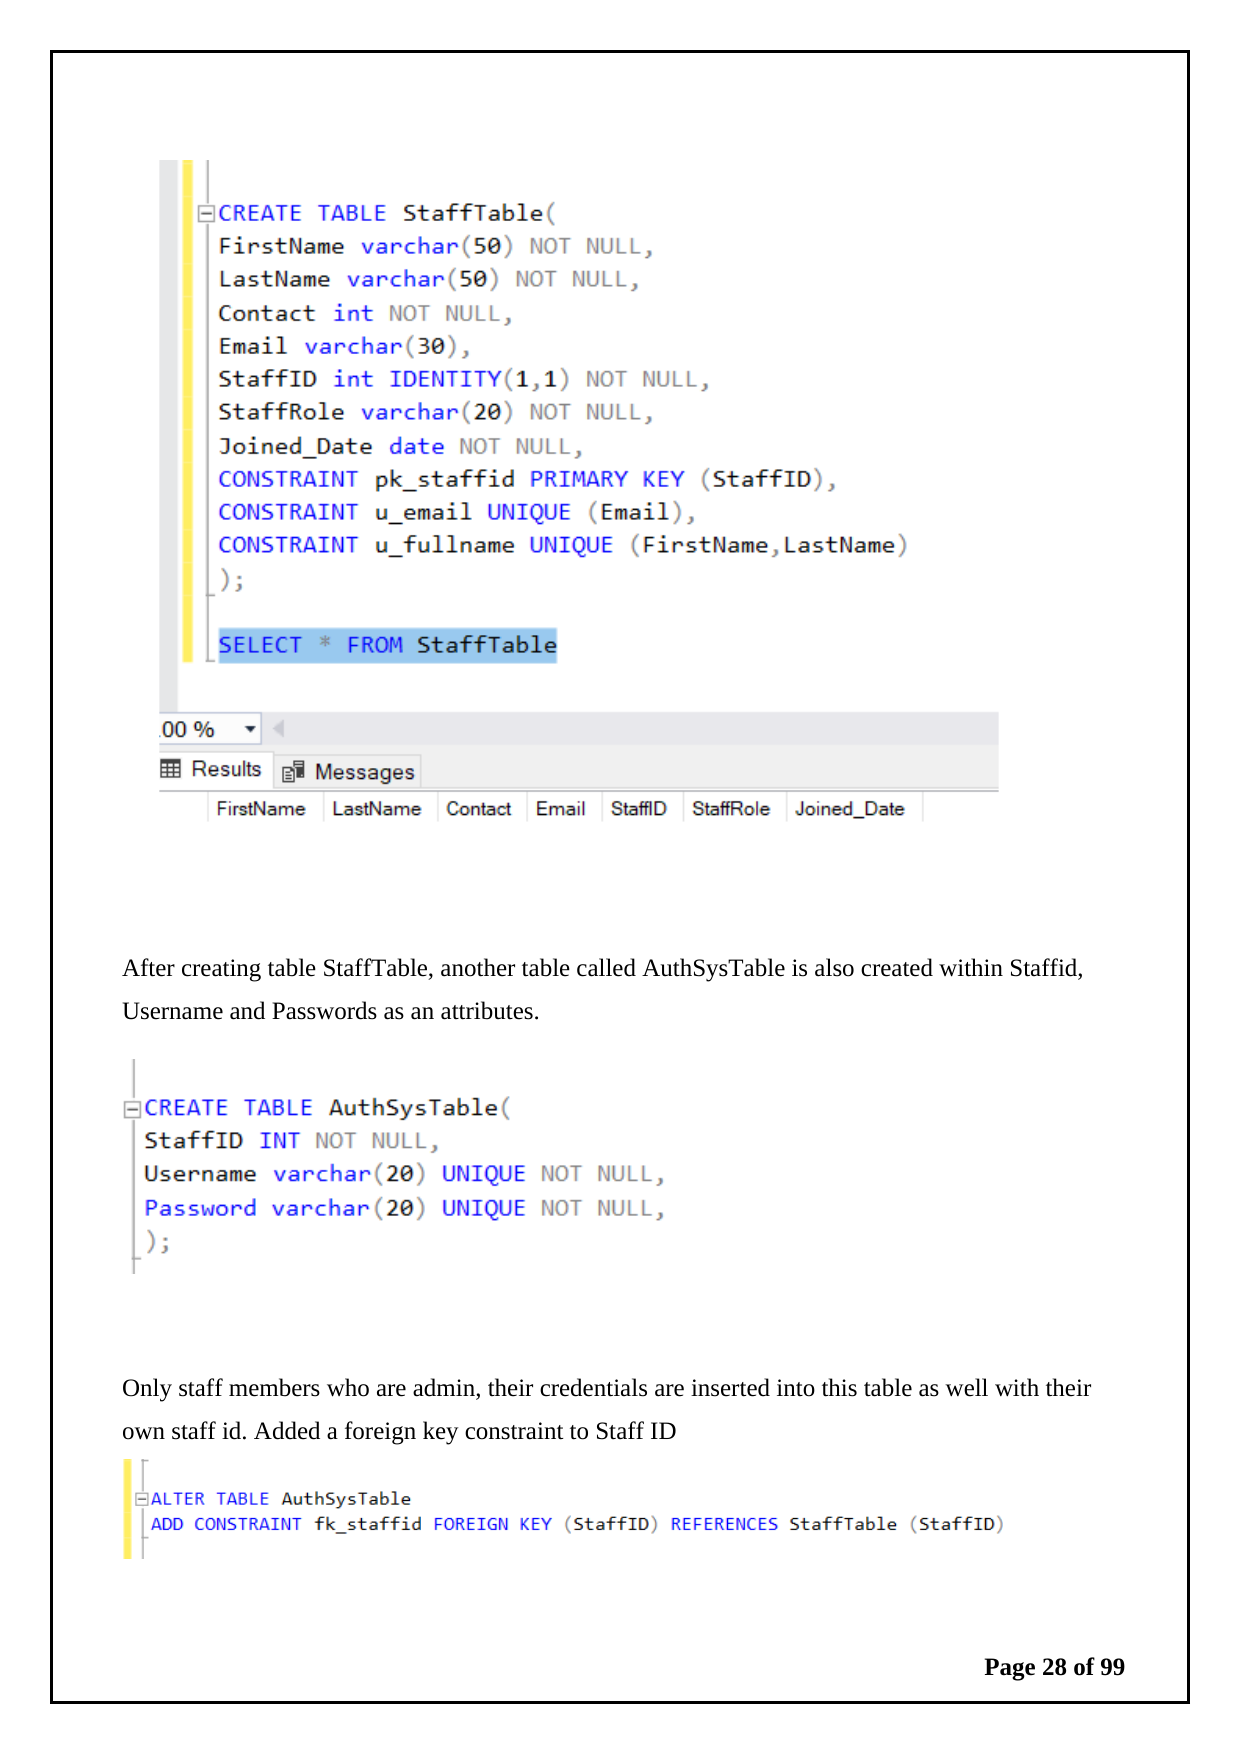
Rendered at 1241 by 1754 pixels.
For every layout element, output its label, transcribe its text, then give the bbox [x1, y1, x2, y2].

picture [121, 1459, 1069, 1559]
picture [121, 1059, 707, 1274]
text After creating table StaffTable, another table called AuthSysTable is also created within Staffid, Username and Passwords as an attributes. [122, 953, 1125, 1024]
picture [159, 160, 999, 875]
